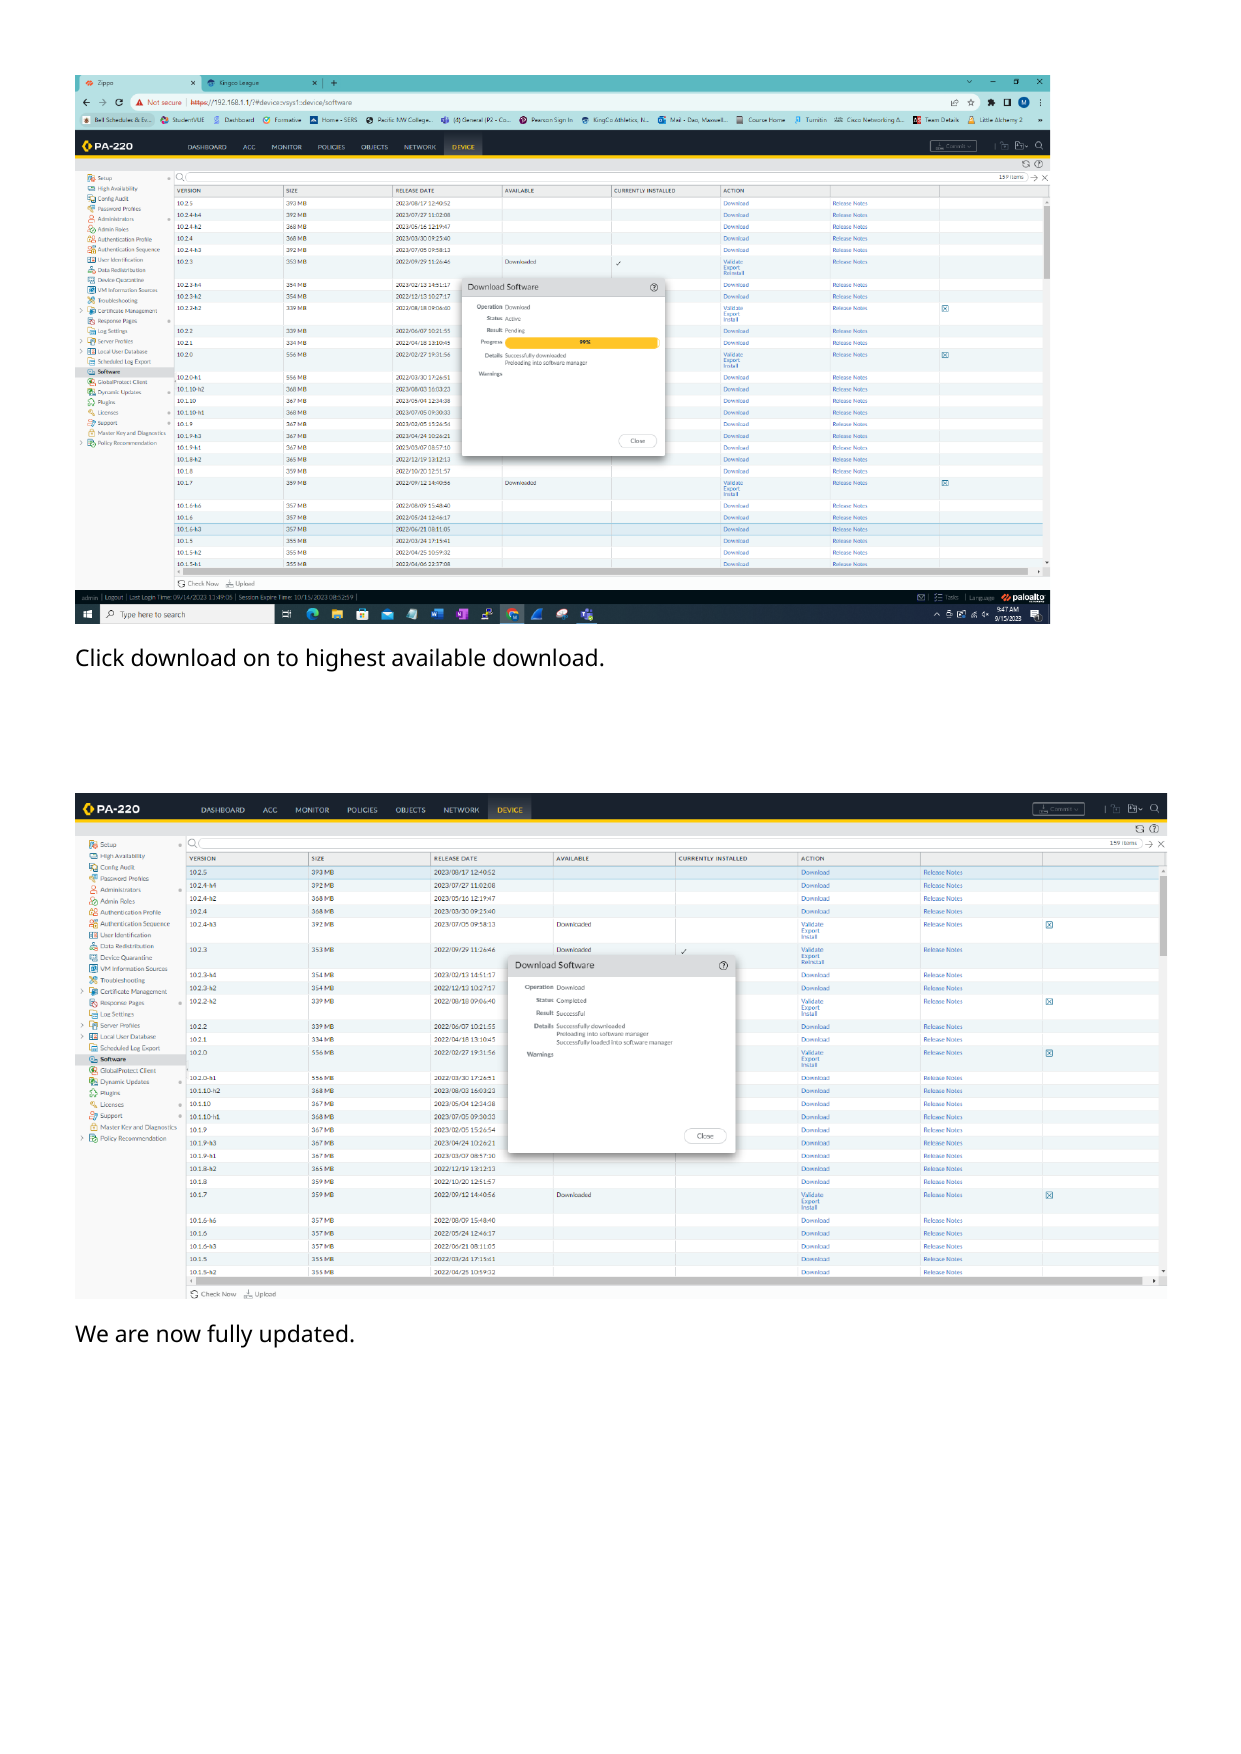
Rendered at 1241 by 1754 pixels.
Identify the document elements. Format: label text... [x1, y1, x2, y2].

picture [75, 793, 1168, 1299]
text We are now fully updated. [75, 1318, 1165, 1349]
text Click download on to highest available download. [75, 642, 1165, 673]
picture [75, 75, 1050, 624]
